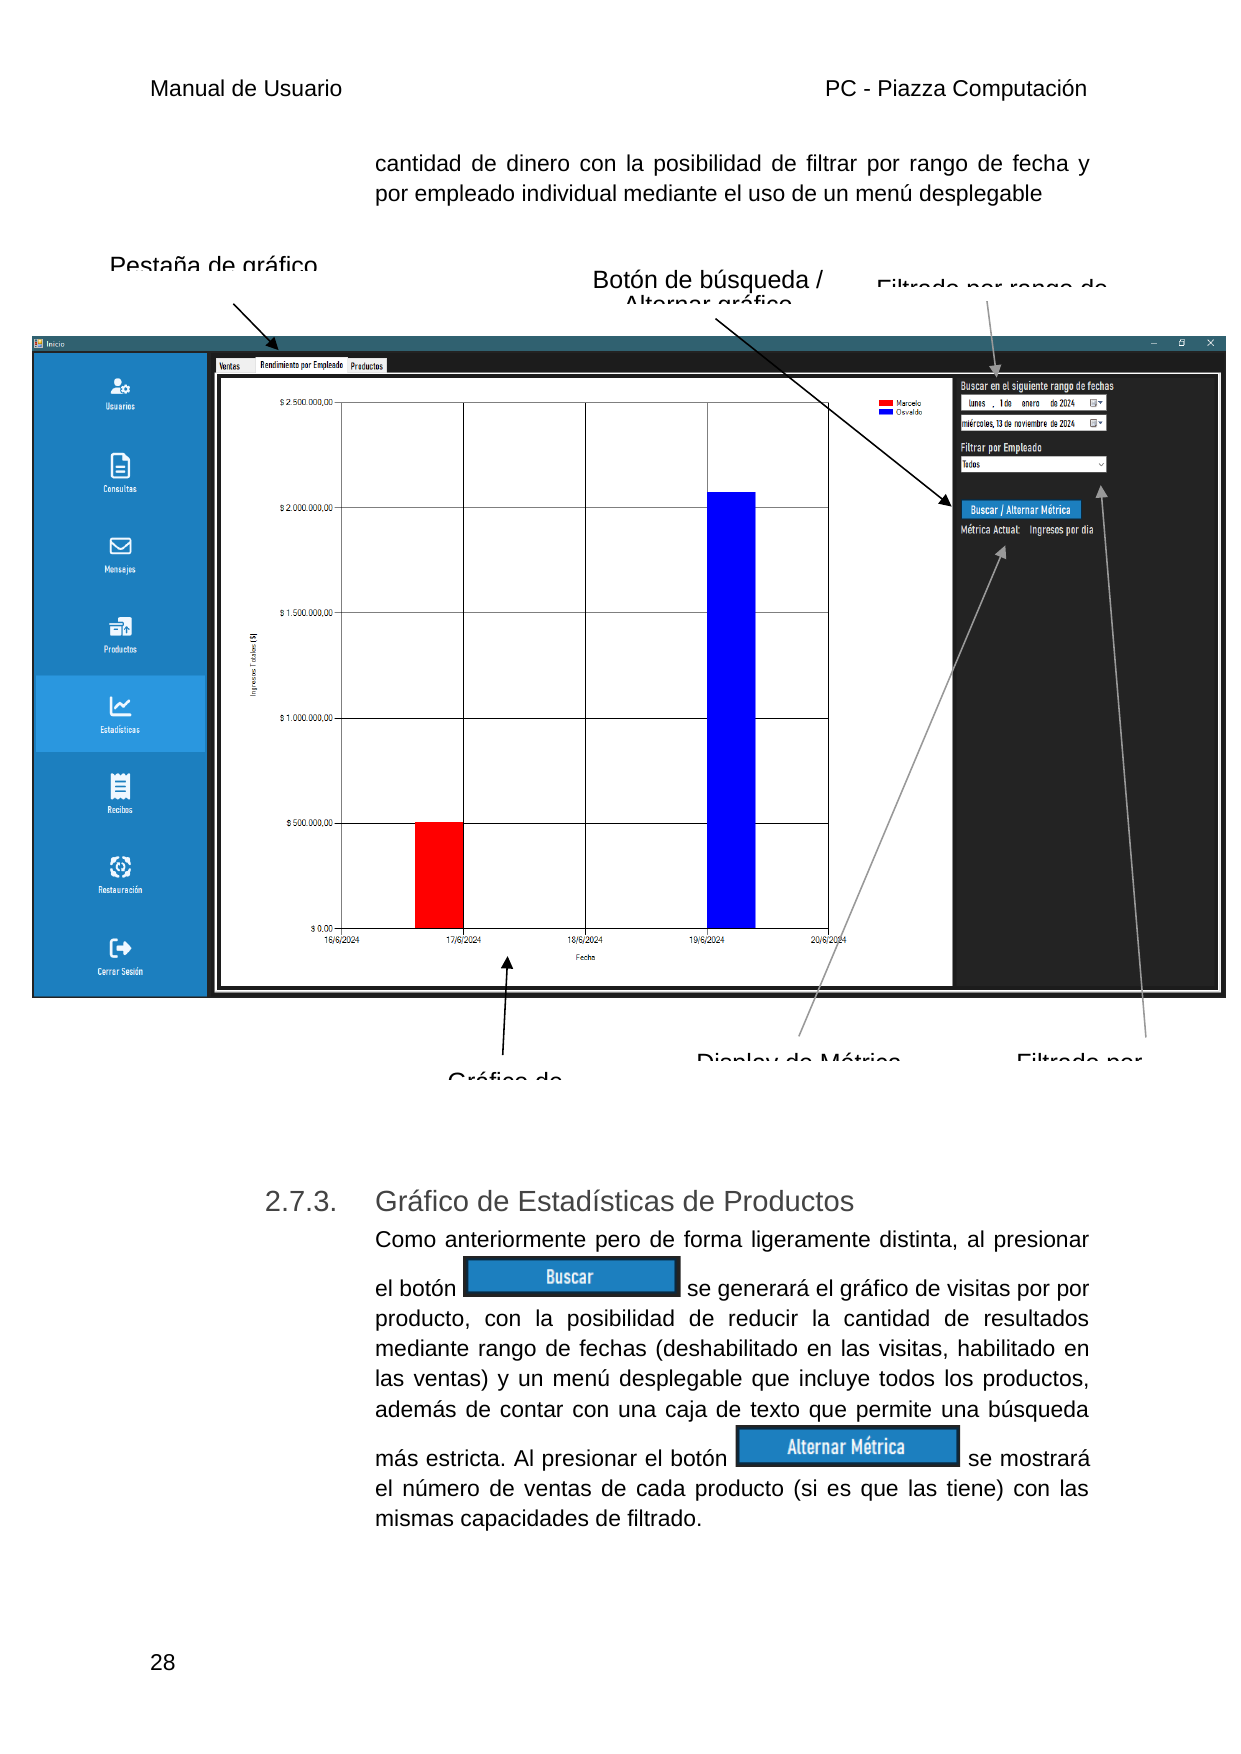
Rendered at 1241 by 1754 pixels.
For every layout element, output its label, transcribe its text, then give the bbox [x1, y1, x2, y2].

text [375, 150, 1090, 207]
picture [32, 336, 1226, 998]
picture [735, 1425, 961, 1467]
subtitle Gráfico de Estadísticas de Productos [337, 1184, 1090, 1218]
text Como anteriormente pero de forma ligeramente distinta, al presionar el botón se generará el gráfico de visitas por por producto, con la posibilidad de reducir la cantidad de resultados mediante rango de fechas (deshabilitado en las visitas, habilitado en las ventas) y un menú desplegable que incluye todos los productos, además de contar con una caja de texto que permite una búsqueda más estricta. Al presionar el botón se mostrará el número de ventas de cada producto (si es que las tiene) con las mismas capacidades de filtrado. [375, 1226, 1090, 1532]
picture [463, 1256, 681, 1297]
